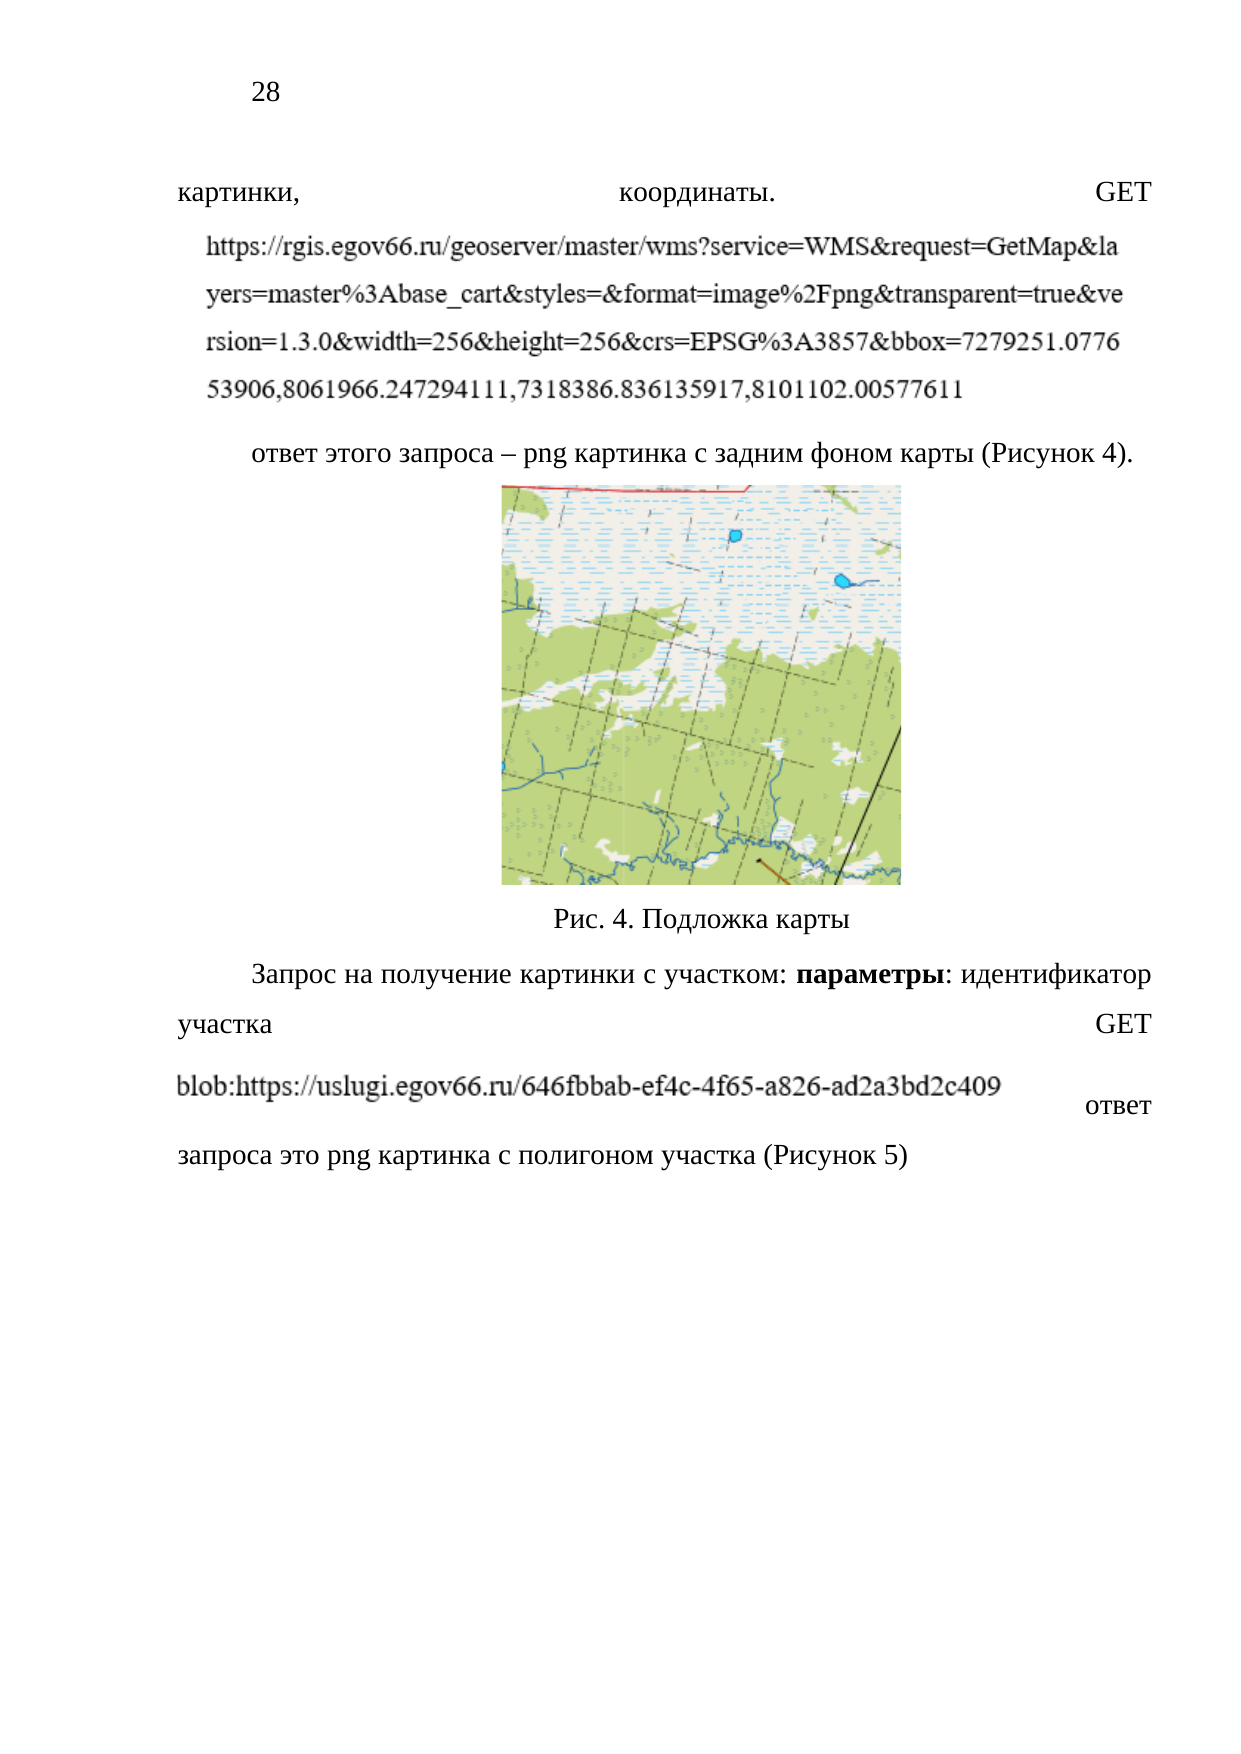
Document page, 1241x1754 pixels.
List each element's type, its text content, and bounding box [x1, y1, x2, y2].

text Рис. 4. Подложка карты [177, 901, 1152, 935]
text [177, 174, 1152, 224]
picture [177, 1056, 1003, 1115]
text Запрос на получение картинки с участком: параметры: идентификатор участка GET ответ запроса это png картинка с полигоном участка (Рисунок 5) [177, 956, 1152, 1171]
picture [177, 224, 1152, 419]
text ответ этого запроса – png картинка с задним фоном карты (Рисунок 4). [177, 435, 1152, 468]
picture [501, 485, 902, 885]
